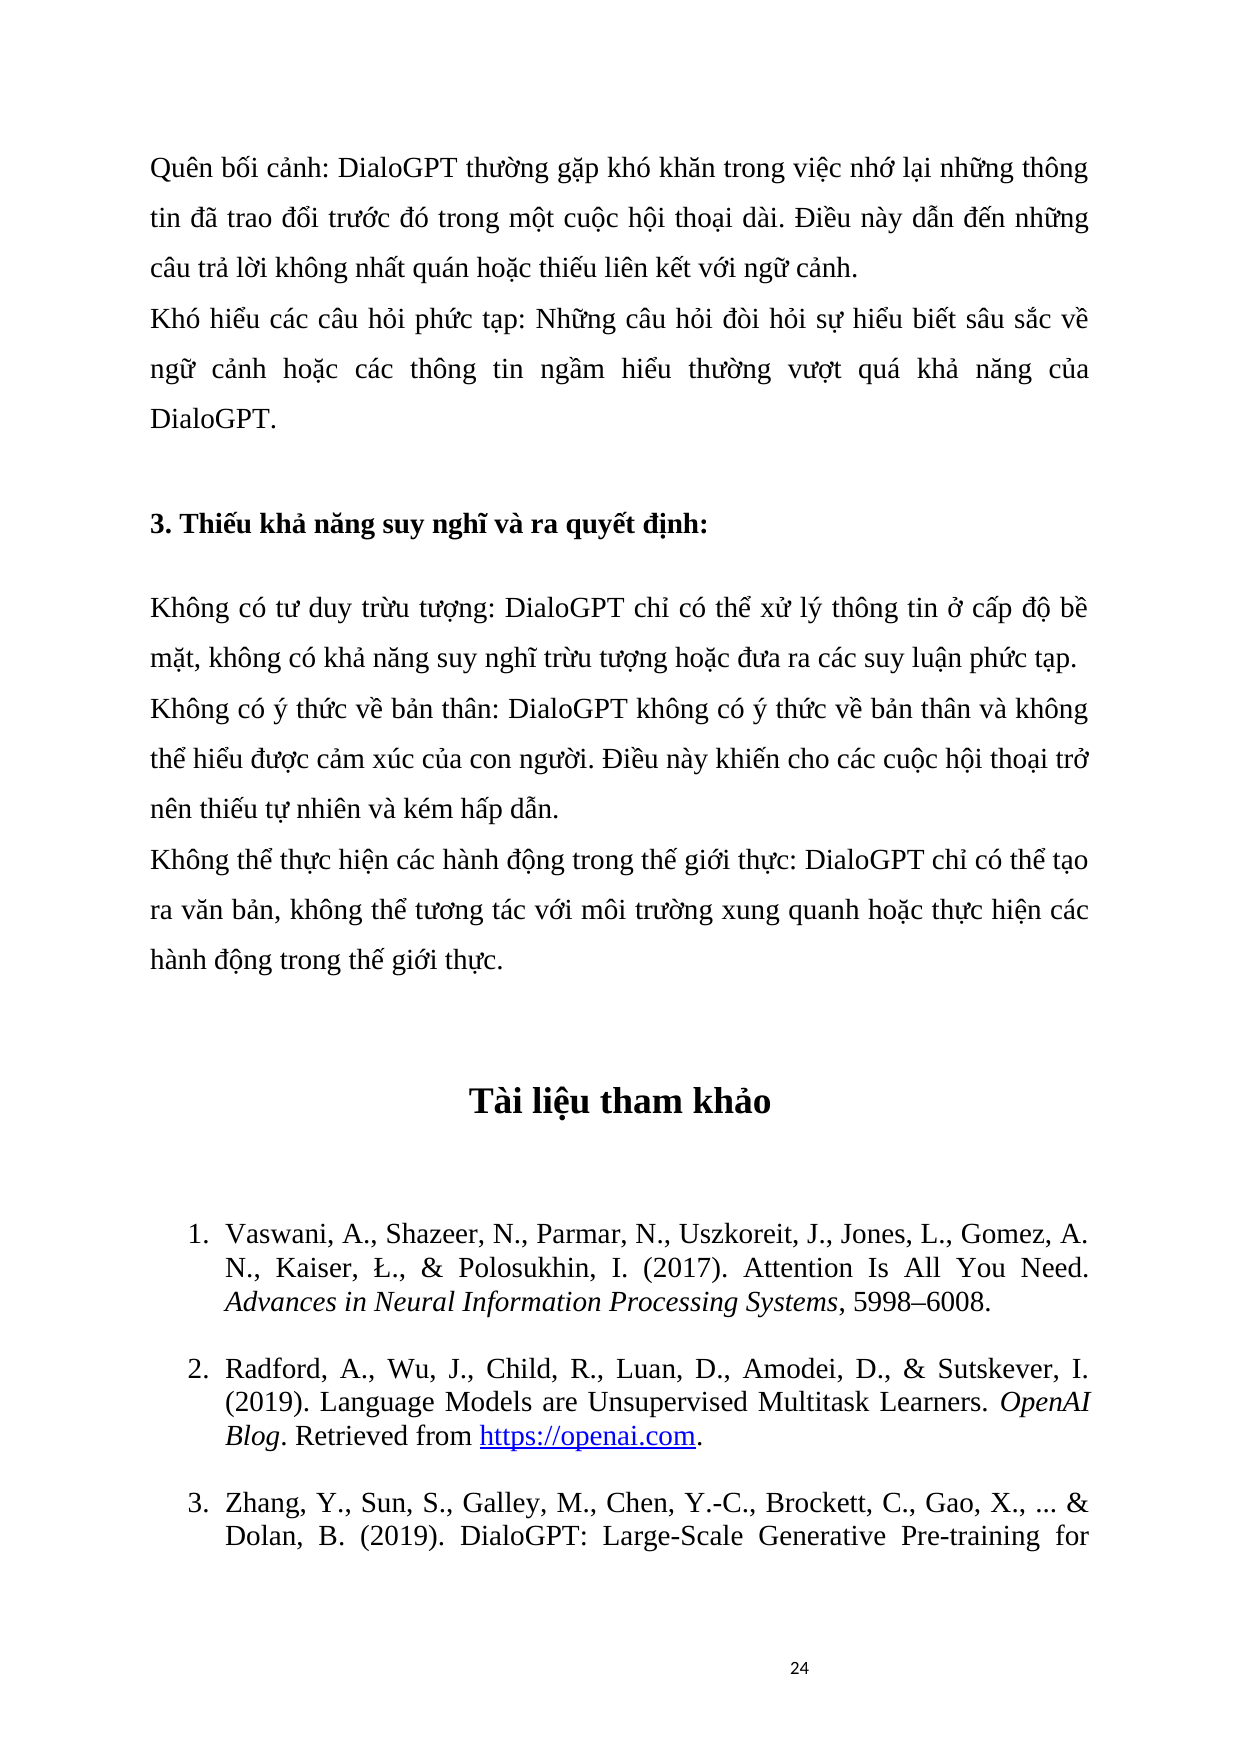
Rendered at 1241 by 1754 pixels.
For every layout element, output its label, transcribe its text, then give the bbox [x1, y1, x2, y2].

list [187, 1485, 1090, 1552]
text Quên bối cảnh: DialoGPT thường gặp khó khăn trong việc nhớ lại những thông tin đã trao đổi trước đó trong một cuộc hội thoại dài. Điều này dẫn đến những câu trả lời không nhất quán hoặc thiếu liên kết với ngữ cảnh. [150, 150, 1090, 284]
list Vaswani, A., Shazeer, N., Parmar, N., Uszkoreit, J., Jones, L., Gomez, A. N., Kaiser, Ł., & Polosukhin, I. (2017). Attention Is All You Need. Advances in Neural Information Processing Systems, 5998–6008. [187, 1217, 1090, 1317]
list Radford, A., Wu, J., Child, R., Luan, D., Amodei, D., & Sutskever, I. (2019). Language Models are Unsupervised Multitask Learners. OpenAI Blog. Retrieved from https://openai.com. [187, 1351, 1090, 1451]
text Không có ý thức về bản thân: DialoGPT không có ý thức về bản thân và không thể hiểu được cảm xúc của con người. Điều này khiến cho các cuộc hội thoại trở nên thiếu tự nhiên và kém hấp dẫn. [150, 691, 1090, 825]
text Không thể thực hiện các hành động trong thế giới thực: DialoGPT chỉ có thể tạo ra văn bản, không thể tương tác với môi trường xung quanh hoặc thực hiện các hành động trong thế giới thực. [150, 842, 1090, 976]
subtitle 3. Thiếu khả năng suy nghĩ và ra quyết định: [150, 506, 1090, 540]
text Khó hiểu các câu hỏi phức tạp: Những câu hỏi đòi hỏi sự hiểu biết sâu sắc về ngữ cảnh hoặc các thông tin ngầm hiểu thường vượt quá khả năng của DialoGPT. [150, 301, 1090, 435]
text Không có tư duy trừu tượng: DialoGPT chỉ có thể xử lý thông tin ở cấp độ bề mặt, không có khả năng suy nghĩ trừu tượng hoặc đưa ra các suy luận phức tạp. [150, 590, 1090, 674]
subtitle Tài liệu tham khảo [150, 1078, 1090, 1122]
